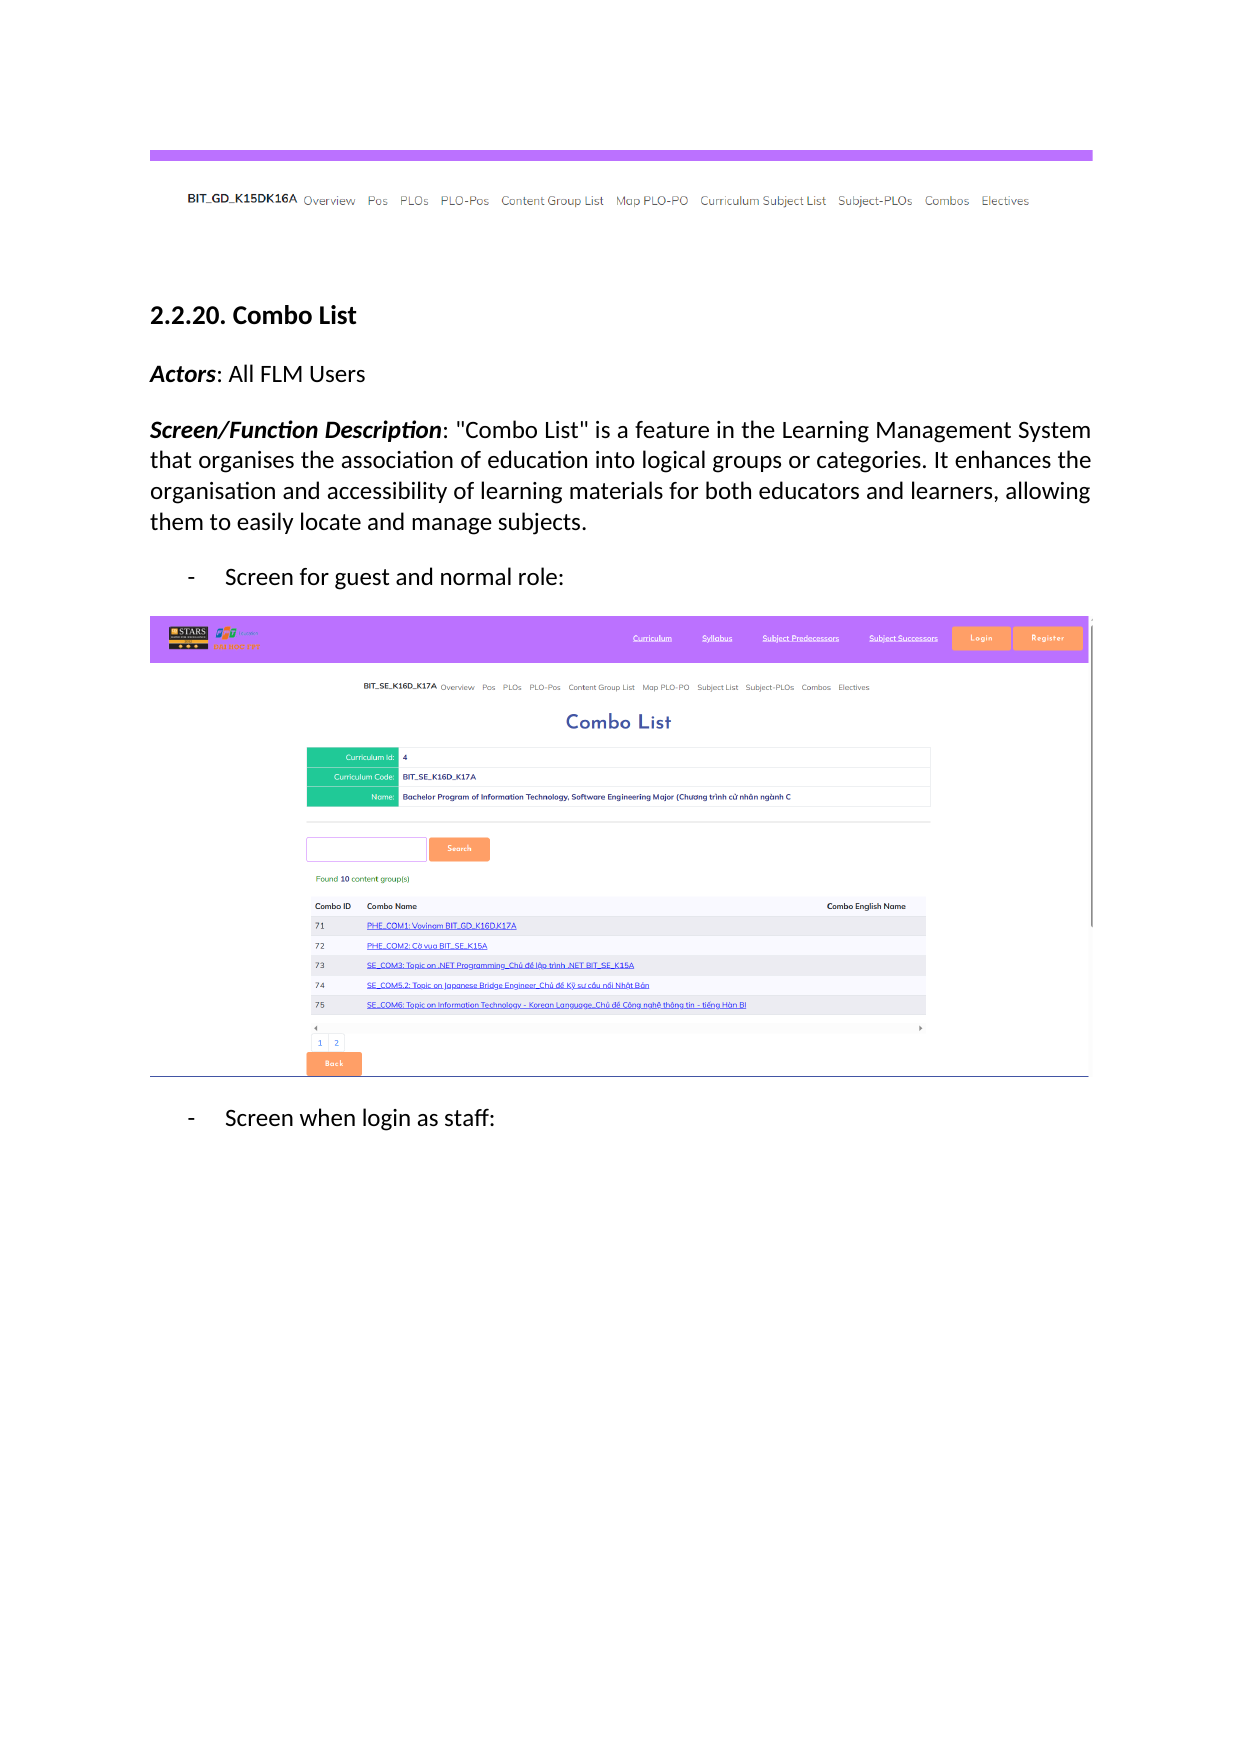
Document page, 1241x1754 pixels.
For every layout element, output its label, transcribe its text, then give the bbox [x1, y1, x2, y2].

list Screen for guest and normal role: [187, 561, 1093, 592]
list Screen when login as staff: [187, 1102, 1093, 1133]
text Screen/Function Description: "Combo List" is a feature in the Learning Management System that organises the association of education into logical groups or categories. It enhances the organisation and accessibility of learning materials for both educators and learners, allowing them to easily locate and manage subjects. [150, 414, 1093, 536]
text 2.2.20. Combo List [150, 298, 1093, 331]
picture [150, 616, 1093, 1077]
text Actors: All FLM Users [150, 358, 1093, 389]
picture [150, 150, 1093, 273]
